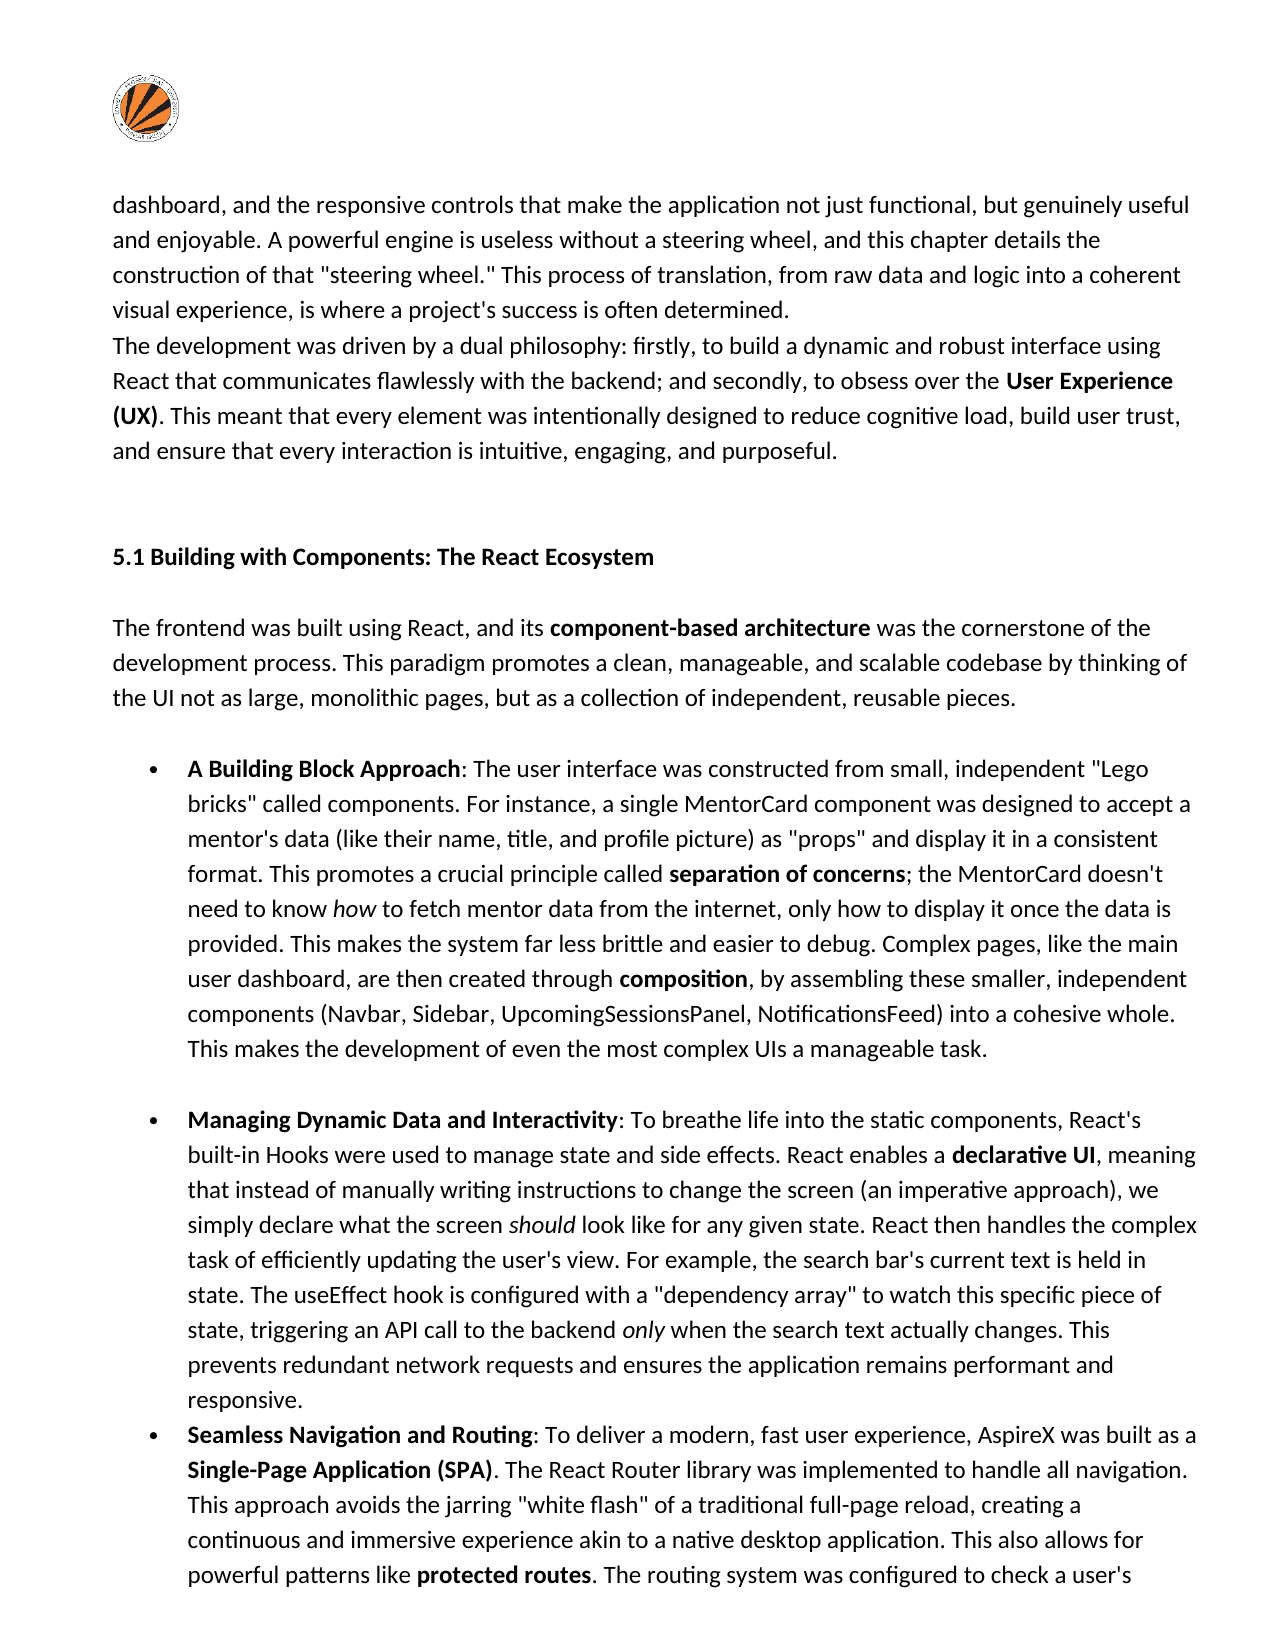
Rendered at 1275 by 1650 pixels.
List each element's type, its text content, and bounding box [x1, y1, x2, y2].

list Managing Dynamic Data and Interactivity: To breathe life into the static components, React's built-in Hooks were used to manage state and side effects. React enables a declarative UI, meaning that instead of manually writing instructions to change the screen (an imperative approach), we simply declare what the screen should look like for any given state. React then handles the complex task of efficiently updating the user's view. For example, the search bar's current text is held in state. The useEffect hook is configured with a "dependency array" to watch this specific piece of state, triggering an API call to the backend only when the search text actually changes. This prevents redundant network requests and ensures the application remains performant and responsive. [150, 1104, 1200, 1414]
list A Building Block Approach: The user interface was constructed from small, independent "Lego bricks" called components. For instance, a single MentorCard component was designed to accept a mentor's data (like their name, title, and profile picture) as "props" and display it in a consistent format. This promotes a crucial principle called separation of concerns; the MentorCard doesn't need to know how to fetch mentor data from the internet, only how to display it once the data is provided. This makes the system far less brittle and easier to debug. Complex pages, like the main user dashboard, are then created through composition, by assembling these smaller, independent components (Navbar, Sidebar, UpcomingSessionsPanel, NotificationsFeed) into a cohesive whole. This makes the development of even the most complex UIs a manageable task. [150, 753, 1200, 1063]
text 5.1 Building with Components: The React Ecosystem [112, 541, 1200, 572]
text The frontend was built using React, and its component-based architecture was the cornerstone of the development process. This paradigm promotes a clean, manageable, and scalable codebase by thinking of the UI not as large, monolithic pages, but as a collection of independent, reusable pieces. [112, 612, 1200, 713]
text The development was driven by a dual philosophy: firstly, to build a dynamic and robust interface using React that communicates flawlessly with the backend; and secondly, to obsess over the User Experience (UX). This meant that every element was intentionally designed to reduce cognitive load, build user trust, and ensure that every interaction is intuitive, engaging, and purposeful. [112, 330, 1200, 466]
picture [112, 75, 179, 142]
